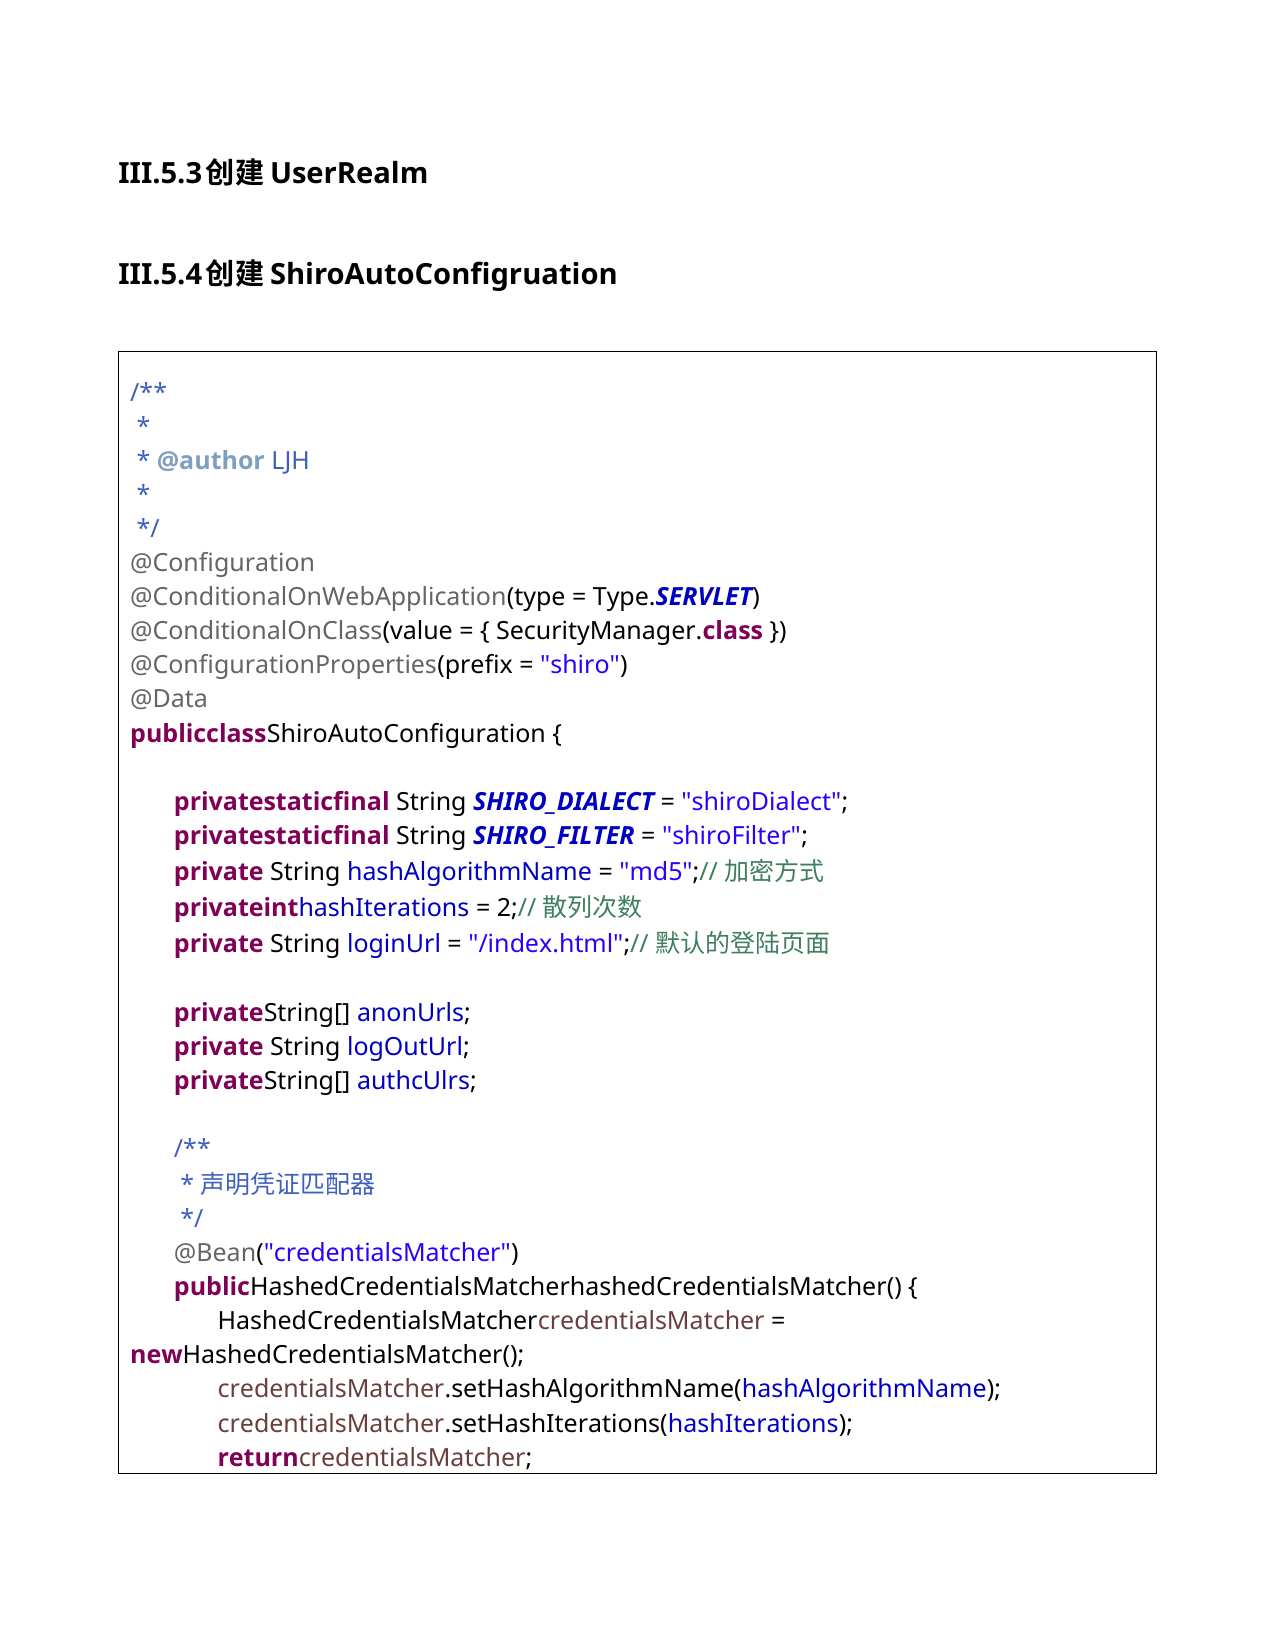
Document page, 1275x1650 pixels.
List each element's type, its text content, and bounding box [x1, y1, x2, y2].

subtitle 创建UserRealm [118, 150, 1157, 192]
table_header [119, 352, 1156, 1473]
subtitle 创建ShiroAutoConfigruation [118, 250, 1157, 293]
